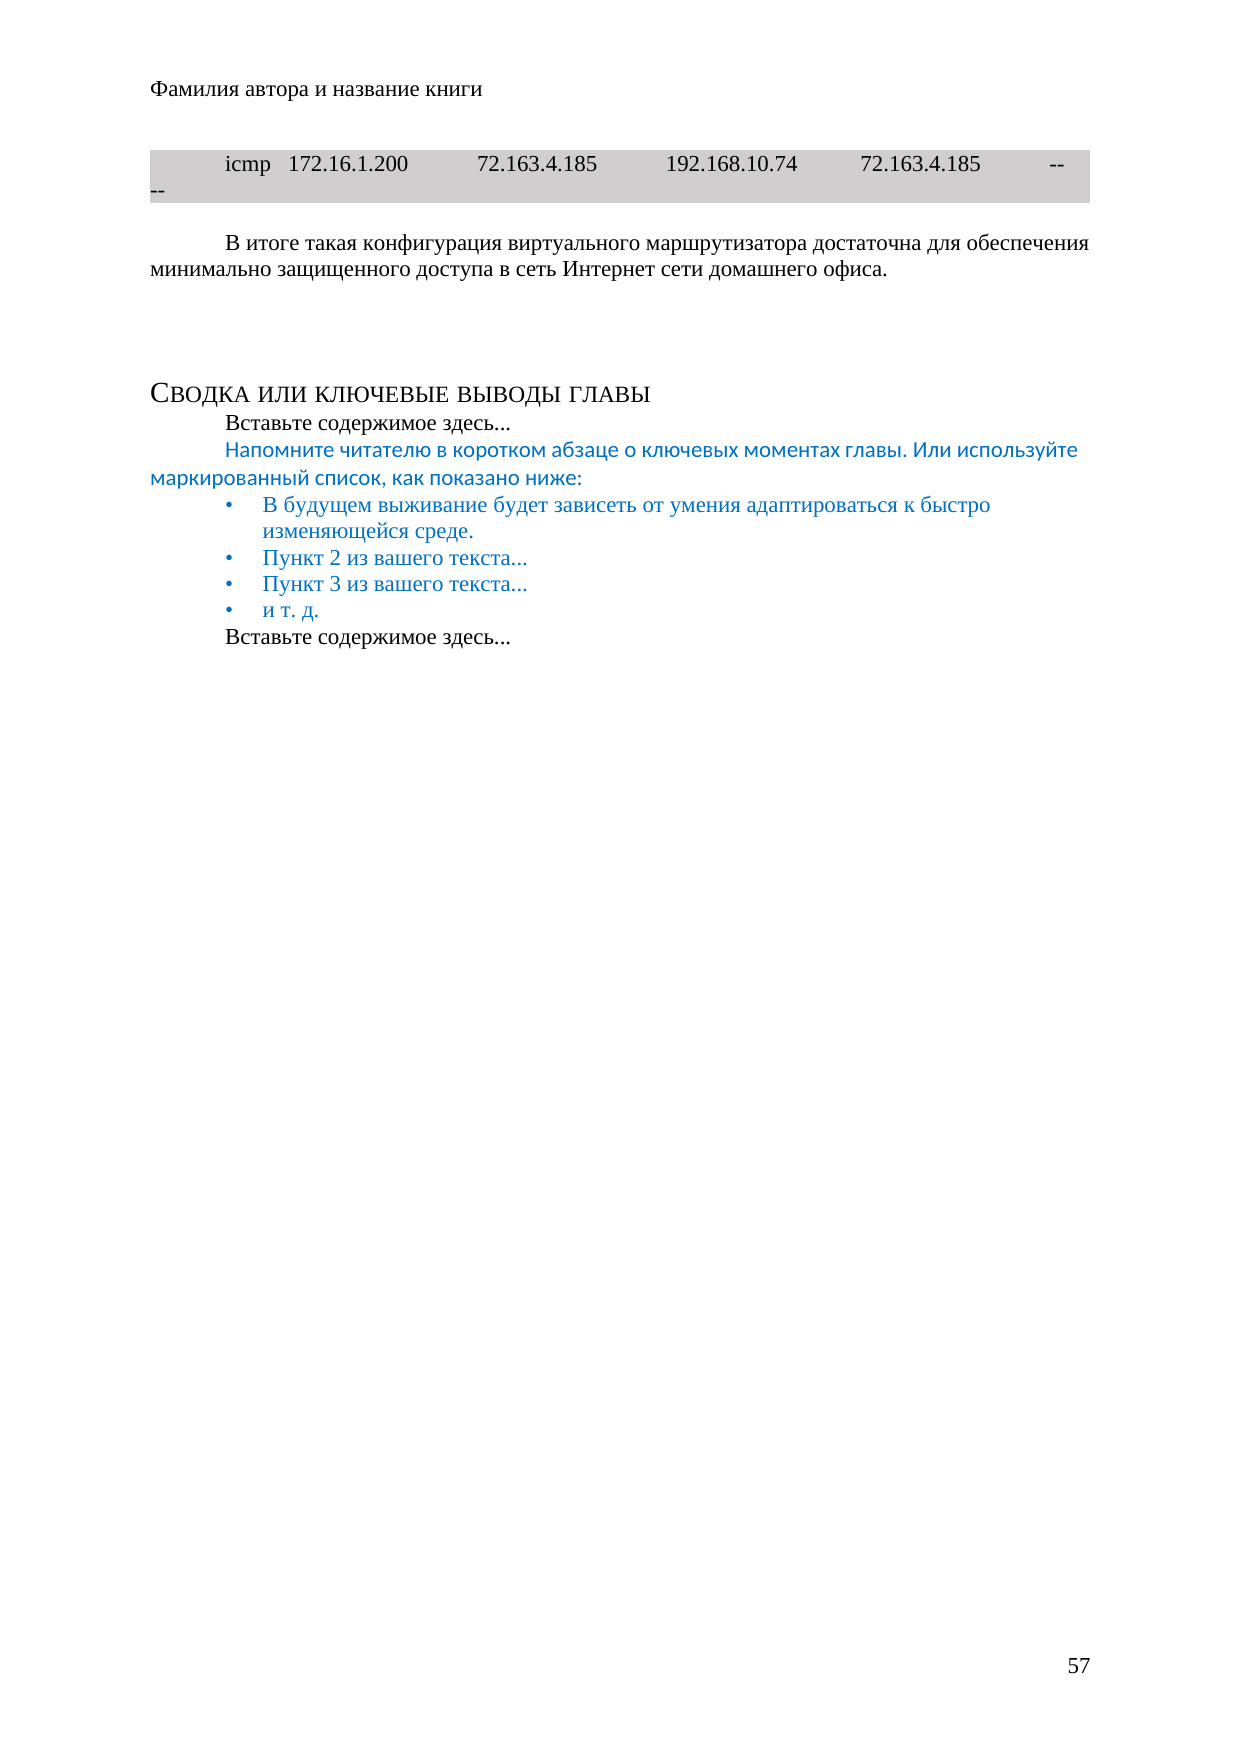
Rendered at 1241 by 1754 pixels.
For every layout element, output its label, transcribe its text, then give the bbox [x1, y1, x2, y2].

text В итоге такая конфигурация виртуального маршрутизатора достаточна для обеспечения минимально защищенного доступа в сеть Интернет сети домашнего офиса. [150, 229, 1090, 282]
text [150, 150, 1090, 203]
